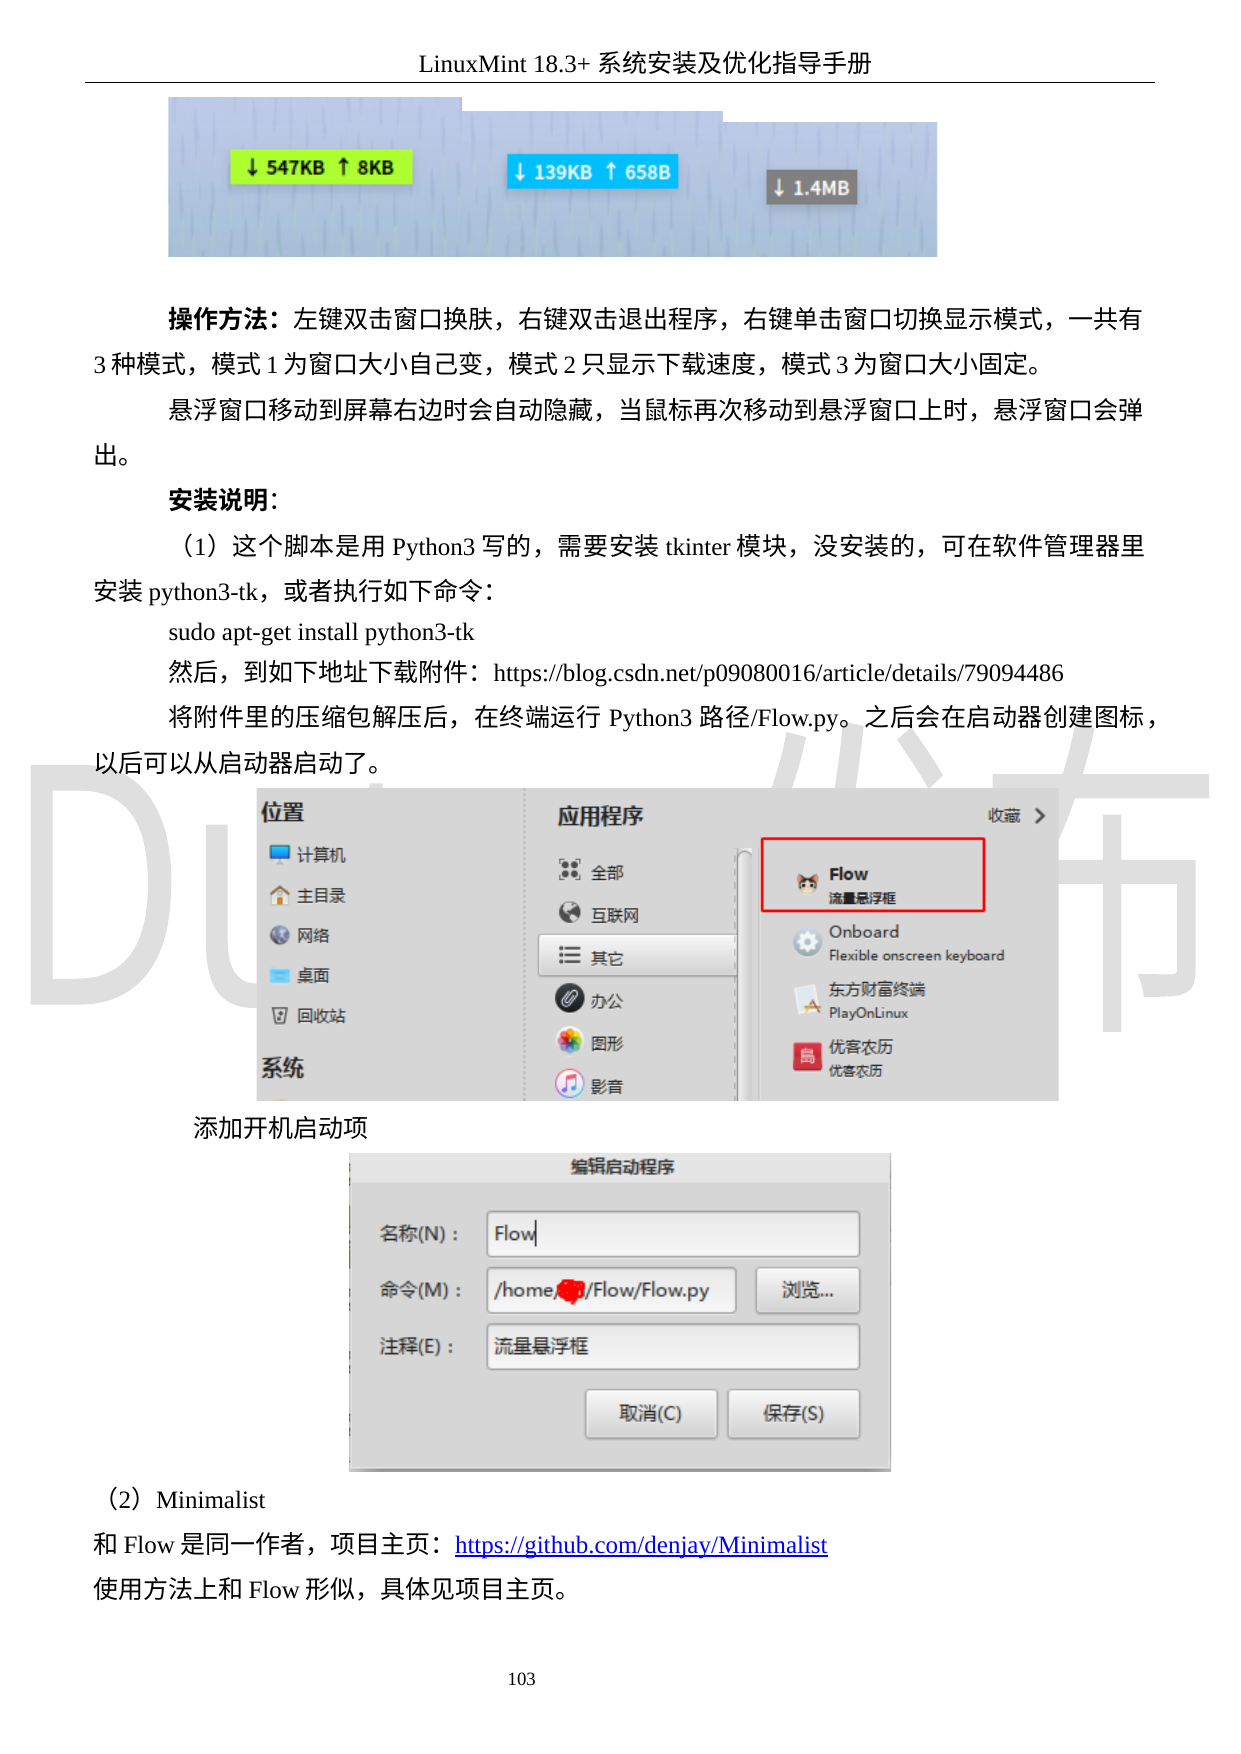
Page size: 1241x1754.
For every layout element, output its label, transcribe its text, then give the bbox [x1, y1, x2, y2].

picture [256, 788, 1059, 1101]
list 使用方法上和Flow形似，具体见项目主页。 [93, 1570, 1147, 1606]
text （1）这个脚本是用Python3写的，需要安装tkinter模块，没安装的，可在软件管理器里安装python3-tk，或者执行如下命令： [93, 526, 1147, 608]
picture [349, 1153, 892, 1472]
text sudo apt-get install python3-tk [93, 617, 1147, 645]
list 添加开机启动项 [93, 1108, 1147, 1144]
text 然后，到如下地址下载附件：https://blog.csdn.net/p09080016/article/details/79094486 [93, 653, 1147, 689]
text 将附件里的压缩包解压后，在终端运行Python3 路径/Flow.py。之后会在启动器创建图标，以后可以从启动器启动了。 [93, 698, 1147, 779]
text 操作方法：左键双击窗口换肤，右键双击退出程序，右键单击窗口切换显示模式，一共有3种模式，模式1为窗口大小自己变，模式2只显示下载速度，模式3为窗口大小固定。 [93, 299, 1147, 381]
picture [168, 97, 939, 257]
list 和Flow是同一作者，项目主页：https://github.com/denjay/Minimalist [93, 1524, 1147, 1561]
text 安装说明： [93, 481, 1147, 517]
text 悬浮窗口移动到屏幕右边时会自动隐藏，当鼠标再次移动到悬浮窗口上时，悬浮窗口会弹出。 [93, 390, 1147, 472]
list （2）Minimalist [93, 1479, 1147, 1516]
